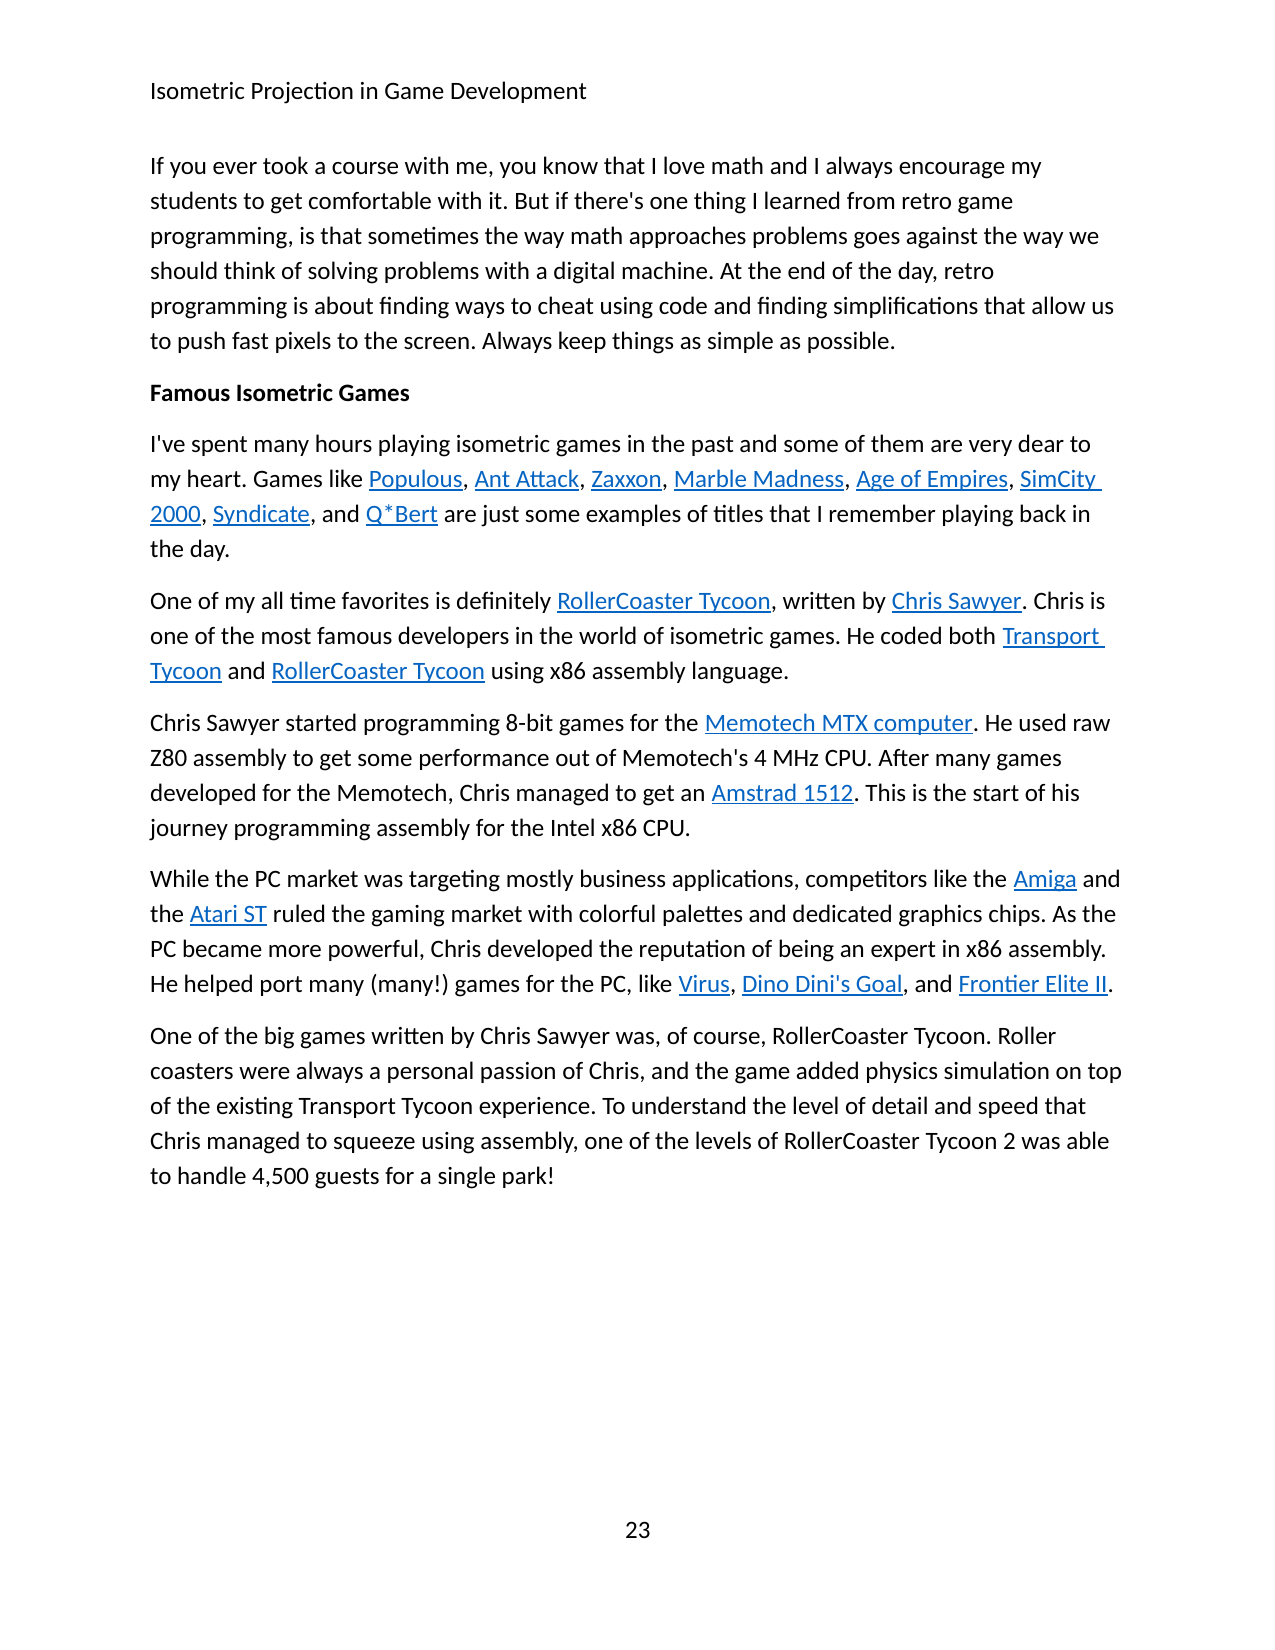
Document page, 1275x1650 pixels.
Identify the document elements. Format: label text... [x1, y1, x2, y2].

text One of my all time favorites is definitely RollerCoaster Tycoon, written by Chris Sawyer. Chris is one of the most famous developers in the world of isometric games. He coded both Transport Tycoon and RollerCoaster Tycoon using x86 assembly language. [150, 585, 1125, 686]
text If you ever took a course with me, you know that I love math and I always encourage my students to get comfortable with it. But if there's one thing I learned from retro game programming, is that sometimes the way math approaches problems goes against the way we should think of solving problems with a digital machine. At the end of the day, retro programming is about finding ways to cheat using code and finding simplifications that allow us to push fast pixels to the screen. Always keep things as simple as possible. [150, 150, 1125, 356]
text Chris Sawyer started programming 8-bit games for the Memotech MTX computer. He used raw Z80 assembly to get some performance out of Memotech's 4 MHz CPU. After many games developed for the Memotech, Chris managed to get an Amstrad 1512. This is the start of his journey programming assembly for the Intel x86 CPU. [150, 707, 1125, 842]
text One of the big games written by Chris Sawyer was, of course, RollerCoaster Tycoon. Roller coasters were always a personal passion of Chris, and the game added physics simulation on top of the existing Transport Tycoon experience. To understand the level of detail and speed that Chris managed to squeeze using assembly, one of the levels of RollerCoaster Tycoon 2 was able to handle 4,500 guests for a single park! [150, 1020, 1125, 1191]
text Famous Isometric Games [150, 377, 1125, 407]
text While the PC market was targeting mostly business applications, competitors like the Amiga and the Atari ST ruled the gaming market with colorful palettes and dedicated graphics chips. As the PC became more powerful, Chris developed the reputation of being an expert in x86 assembly. He helped port many (many!) games for the PC, like Virus, Dino Dini's Goal, and Frontier Elite II. [150, 863, 1125, 999]
text I've spent many hours playing isometric games in the past and some of them are very dear to my heart. Games like Populous, Ant Attack, Zaxxon, Marble Madness, Age of Empires, SimCity 2000, Syndicate, and Q*Bert are just some examples of titles that I remember playing back in the day. [150, 428, 1125, 564]
